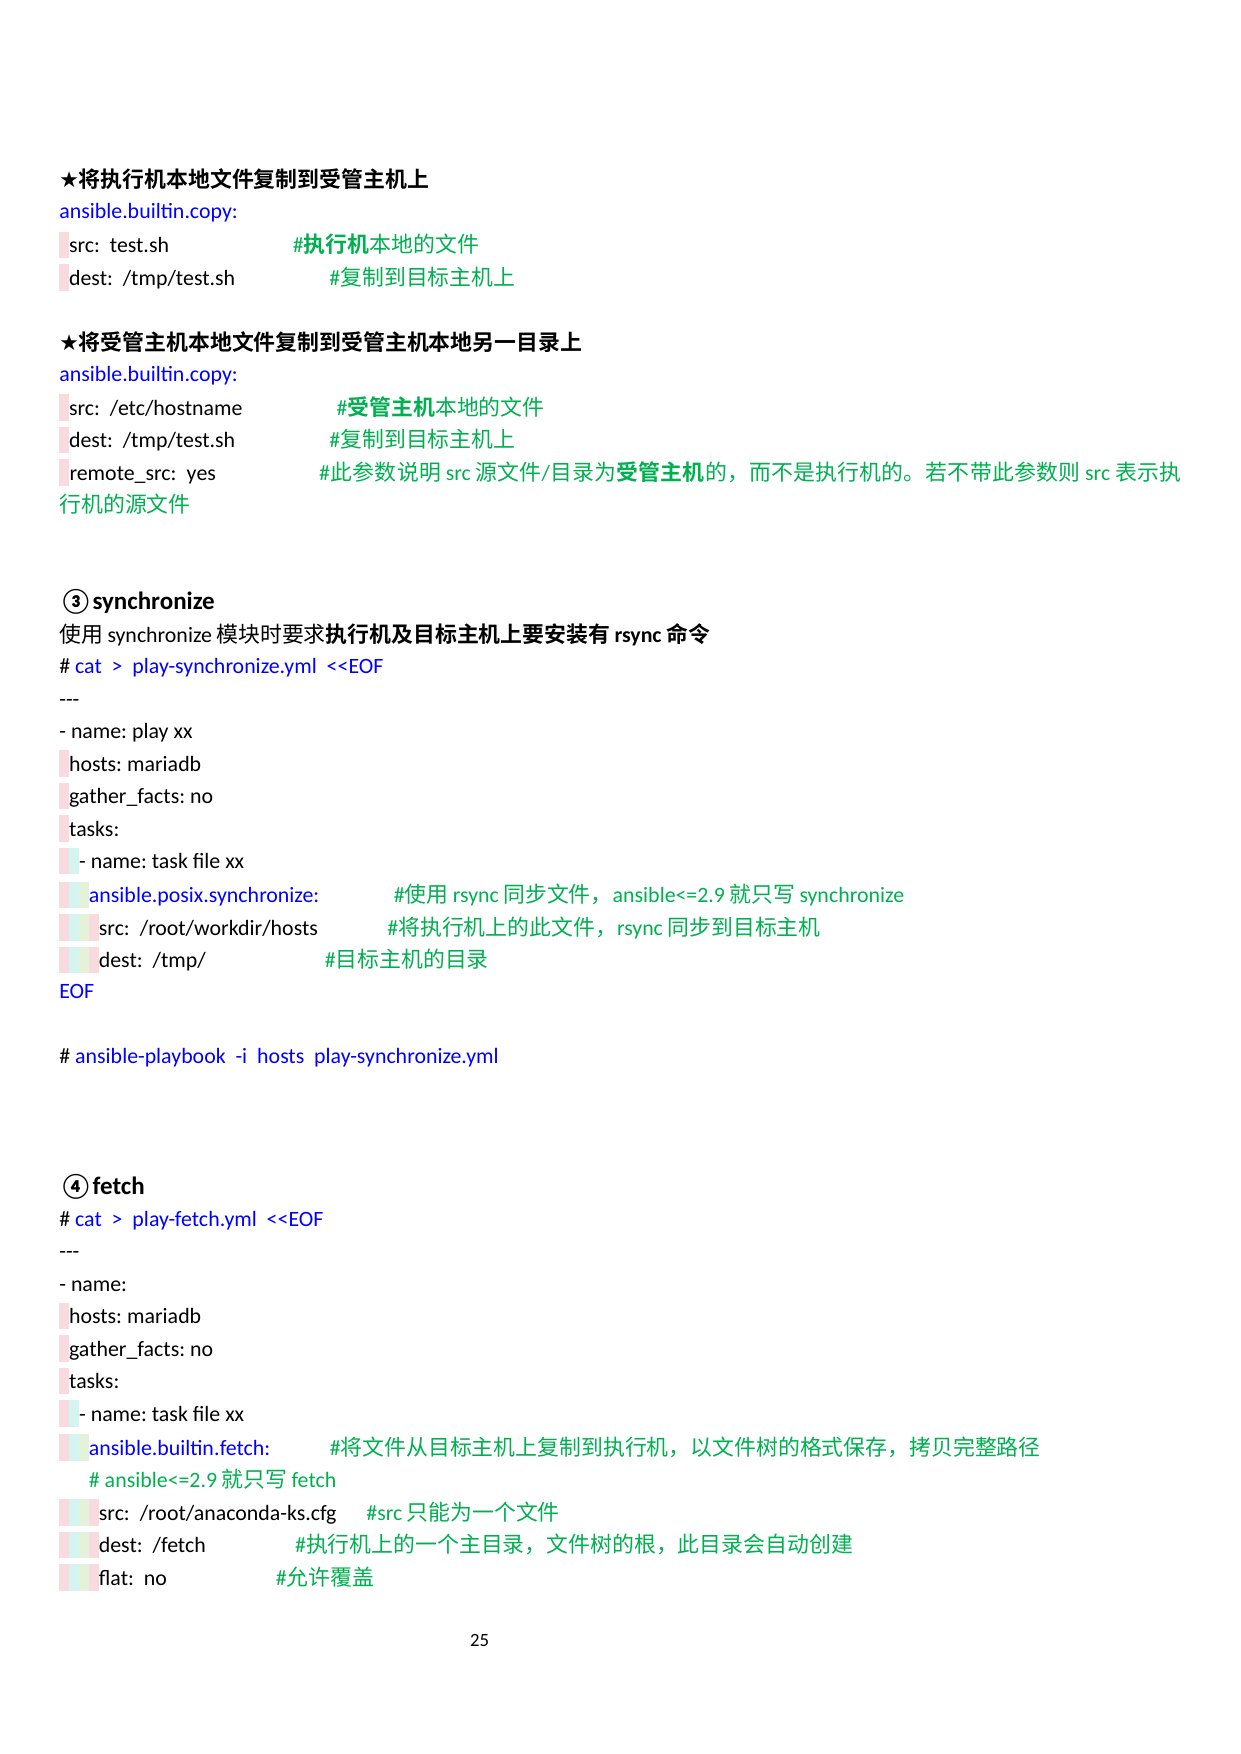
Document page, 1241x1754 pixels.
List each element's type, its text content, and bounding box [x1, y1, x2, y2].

text src: /root/anaconda-ks.cfg #src只能为一个文件 [59, 1494, 1181, 1527]
text tasks: [59, 812, 1181, 844]
text dest: /tmp/ #目标主机的目录 [59, 942, 1181, 974]
text dest: /tmp/test.sh #复制到目标主机上 [59, 259, 1181, 292]
text src: /root/workdir/hosts #将执行机上的此文件，rsync同步到目标主机 [59, 909, 1181, 942]
text hosts: mariadb [59, 1299, 1181, 1332]
text # ansible<=2.9就只写fetch [59, 1462, 1181, 1494]
text - name: play xx [59, 714, 1181, 747]
text ③synchronize [59, 584, 1181, 617]
text ansible.builtin.copy: [59, 357, 1181, 389]
text 使用synchronize模块时要求执行机及目标主机上要安装有rsync命令 [59, 617, 1181, 649]
text EOF [59, 974, 1181, 1039]
text ansible.builtin.copy: [59, 194, 1181, 227]
text tasks: [59, 1364, 1181, 1397]
text --- [59, 682, 1181, 714]
text - name: task file xx [59, 1397, 1181, 1429]
text gather_facts: no [59, 779, 1181, 812]
text ④fetch [59, 1169, 1181, 1202]
text - name: task file xx [59, 844, 1181, 877]
text remote_src: yes #此参数说明src源文件/目录为受管主机的，而不是执行机的。若不带此参数则src表示执行机的源文件 [59, 454, 1181, 519]
text --- [59, 1234, 1181, 1267]
text dest: /fetch #执行机上的一个主目录，文件树的根，此目录会自动创建 [59, 1527, 1181, 1559]
text ★将受管主机本地文件复制到受管主机本地另一目录上 [59, 324, 1181, 357]
text - name: [59, 1267, 1181, 1299]
text # cat > play-fetch.yml <<EOF [59, 1202, 1181, 1234]
text hosts: mariadb [59, 747, 1181, 779]
text ansible.builtin.fetch: #将文件从目标主机上复制到执行机，以文件树的格式保存，拷贝完整路径 [59, 1429, 1181, 1462]
text ansible.posix.synchronize: #使用rsync同步文件，ansible<=2.9就只写synchronize [59, 877, 1181, 909]
text src: /etc/hostname #受管主机本地的文件 [59, 389, 1181, 422]
text src: test.sh #执行机本地的文件 [59, 227, 1181, 259]
text dest: /tmp/test.sh #复制到目标主机上 [59, 422, 1181, 454]
text ★将执行机本地文件复制到受管主机上 [59, 162, 1181, 194]
text flat: no #允许覆盖 [59, 1559, 1181, 1592]
text gather_facts: no [59, 1332, 1181, 1364]
text # ansible-playbook -i hosts play-synchronize.yml [59, 1039, 1181, 1072]
text # cat > play-synchronize.yml <<EOF [59, 649, 1181, 682]
